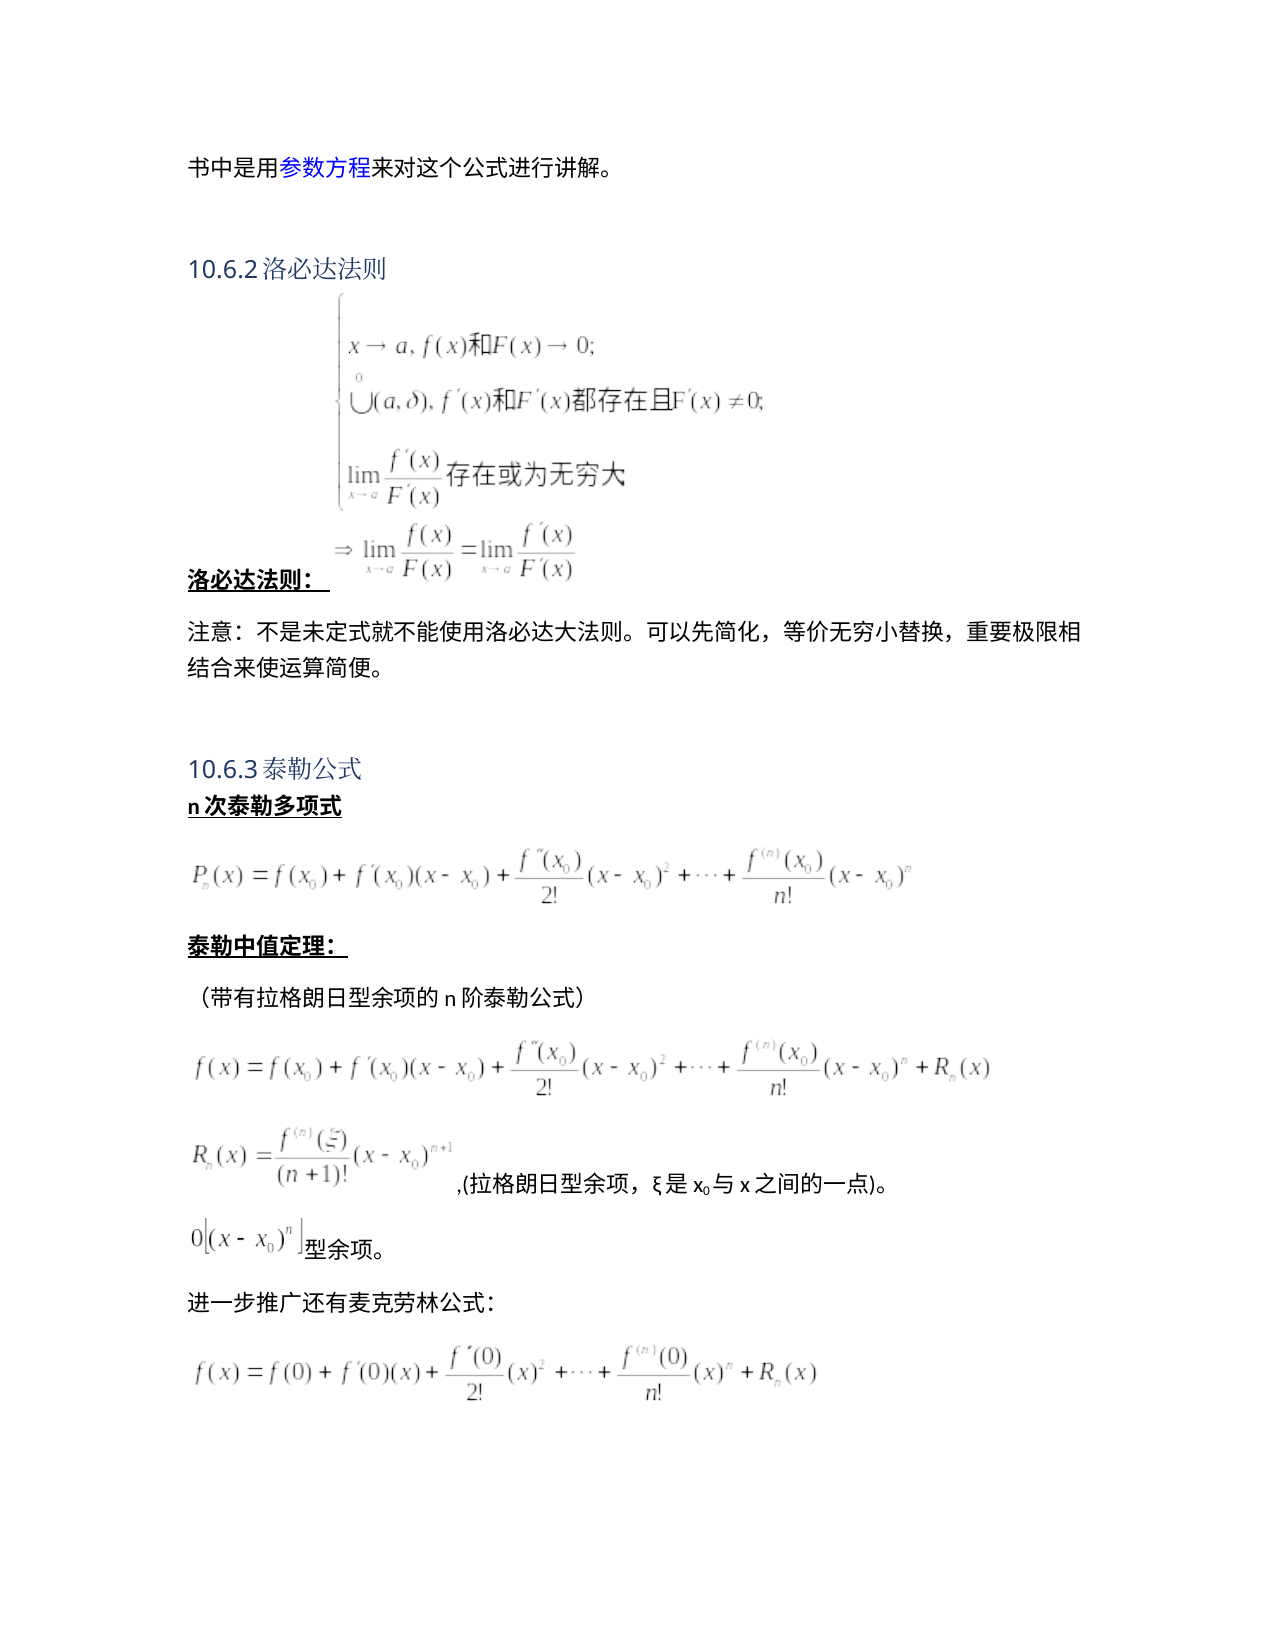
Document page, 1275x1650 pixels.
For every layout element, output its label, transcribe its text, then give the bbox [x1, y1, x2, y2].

text 注意：不是未定式就不能使用洛必达大法则。可以先简化，等价无穷小替换，重要极限相结合来使运算简便。 [187, 614, 1087, 683]
text 书中是用参数方程来对这个公式进行讲解。 [187, 150, 1087, 183]
text 洛必达法则： [187, 288, 1087, 595]
text 进一步推广还有麦克劳林公式： [187, 1285, 1087, 1318]
subtitle 泰勒公式 [187, 749, 1087, 785]
text n次泰勒多项式 [187, 788, 1087, 821]
text ,(拉格朗日型余项，ξ是x0与x之间的一点)。 [187, 1120, 1087, 1199]
text （带有拉格朗日型余项的n阶泰勒公式） [187, 980, 1087, 1013]
text 泰勒中值定理： [187, 928, 1087, 961]
subtitle 洛必达法则 [187, 249, 1087, 285]
text 型余项。 [187, 1219, 1087, 1266]
